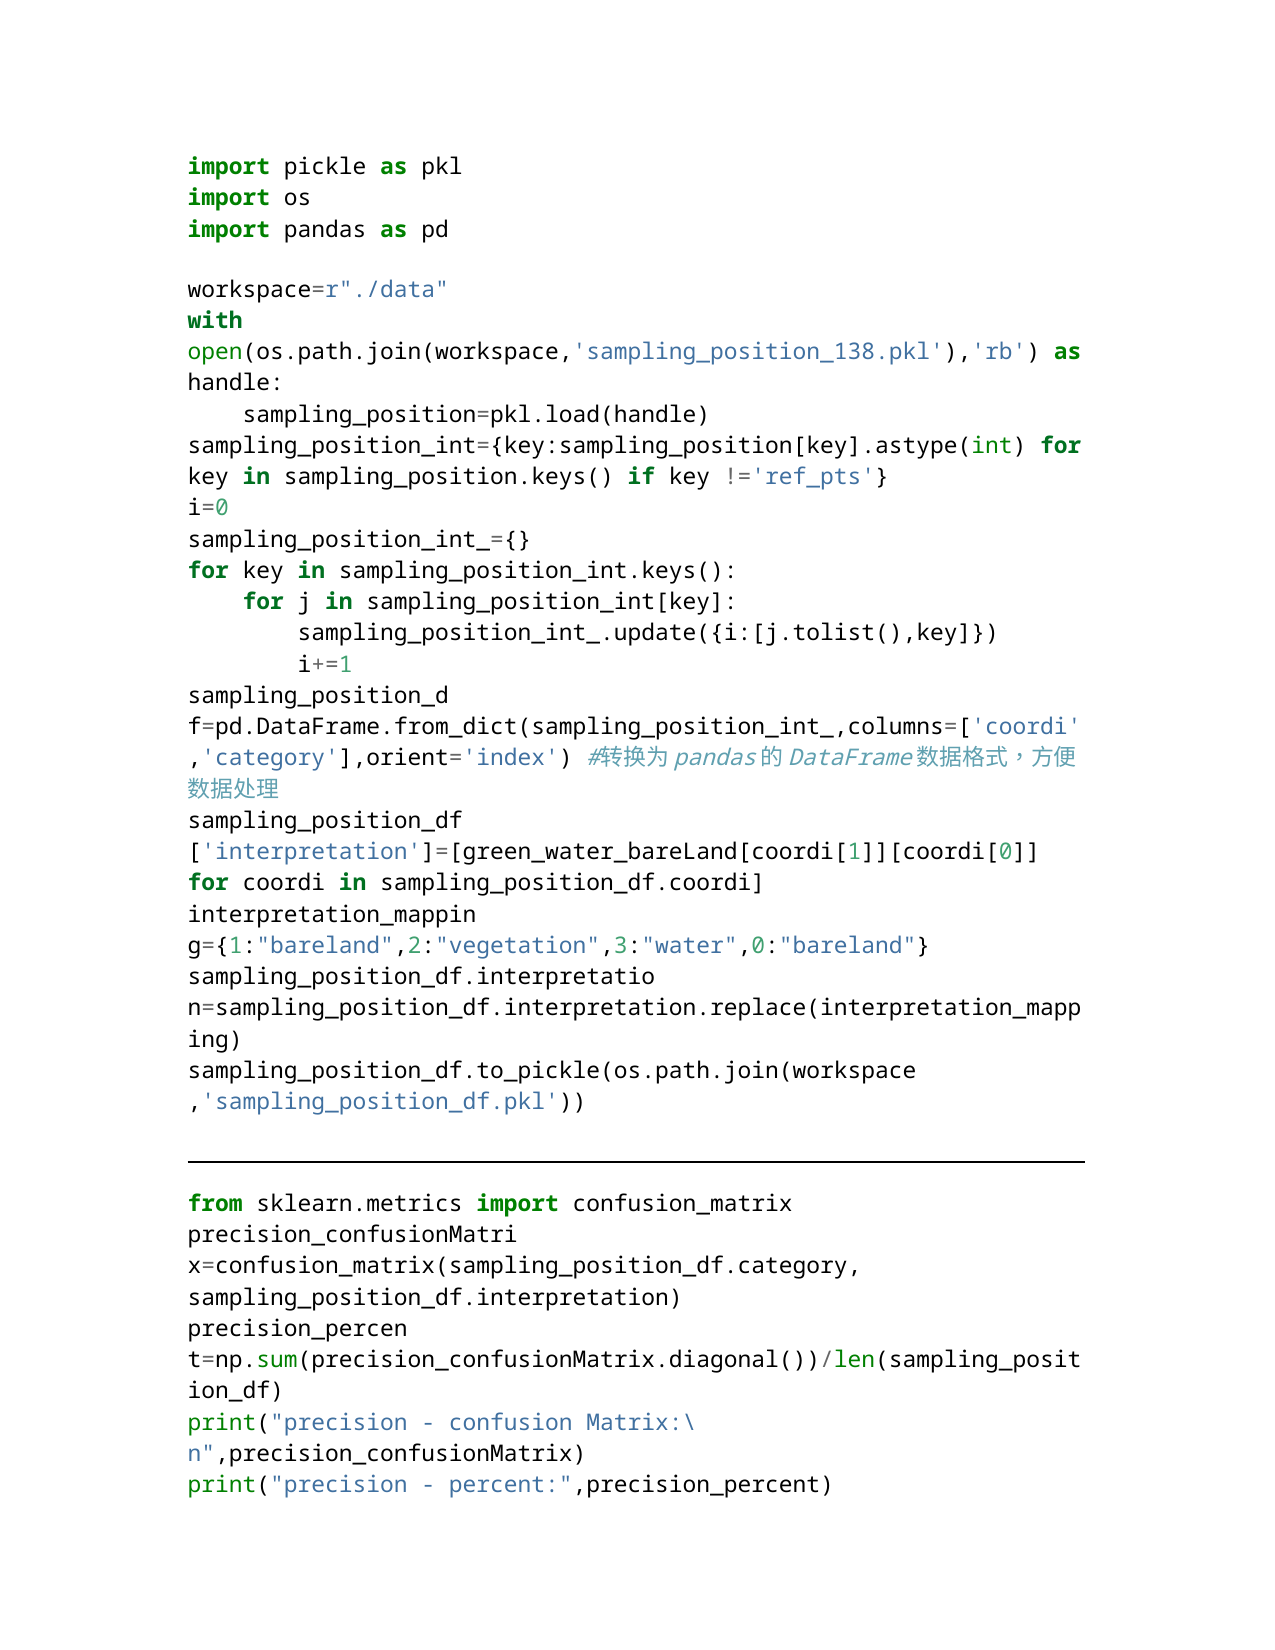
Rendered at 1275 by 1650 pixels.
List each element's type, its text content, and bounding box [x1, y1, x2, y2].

text import pickle as pkl import os import pandas as pd workspace=r"./data" with open(os.path.join(workspace,'sampling_position_138.pkl'),'rb') as handle: sampling_position=pkl.load(handle) sampling_position_int={key:sampling_position[key].astype(int) for key in sampling_position.keys() if key !='ref_pts'} i=0 sampling_position_int_={} for key in sampling_position_int.keys(): for j in sampling_position_int[key]: sampling_position_int_.update({i:[j.tolist(),key]}) i+=1 sampling_position_df=pd.DataFrame.from_dict(sampling_position_int_,columns=['coordi','category'],orient='index') #转换为pandas的DataFrame数据格式，方便数据处理 sampling_position_df['interpretation']=[green_water_bareLand[coordi[1]][coordi[0]] for coordi in sampling_position_df.coordi] interpretation_mapping={1:"bareland",2:"vegetation",3:"water",0:"bareland"} sampling_position_df.interpretation=sampling_position_df.interpretation.replace(interpretation_mapping) sampling_position_df.to_pickle(os.path.join(workspace,'sampling_position_df.pkl')) [187, 150, 1087, 1116]
text from sklearn.metrics import confusion_matrix precision_confusionMatrix=confusion_matrix(sampling_position_df.category, sampling_position_df.interpretation) precision_percent=np.sum(precision_confusionMatrix.diagonal())/len(sampling_position_df) print("precision - confusion Matrix:\n",precision_confusionMatrix) print("precision - percent:",precision_percent) [187, 1187, 1087, 1499]
